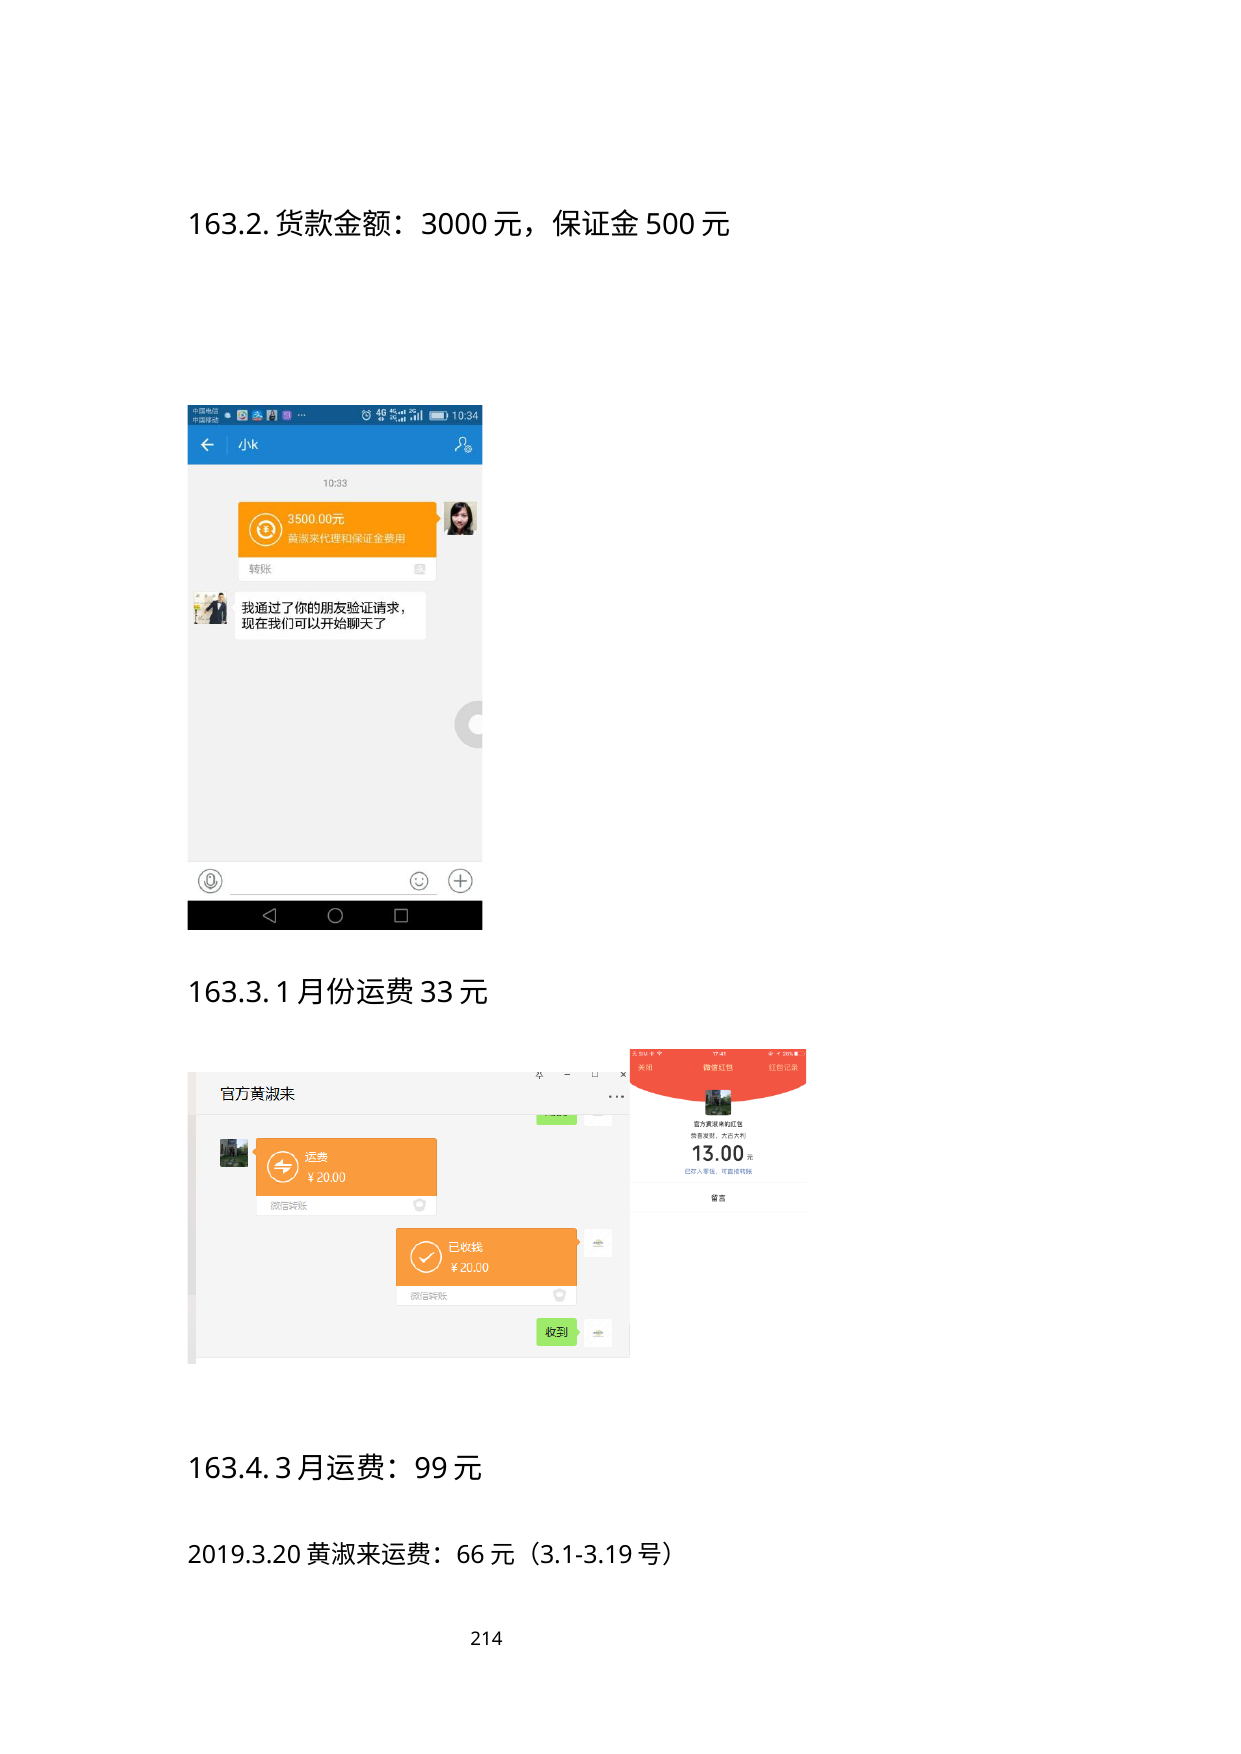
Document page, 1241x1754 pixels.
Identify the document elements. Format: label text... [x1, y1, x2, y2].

subtitle 3月运费：99元 [187, 1434, 1053, 1499]
subtitle 1月份运费33元 [187, 958, 1053, 1023]
subtitle 货款金额：3000元，保证金500元 [187, 189, 1053, 254]
text 2019.3.20黄淑来运费：66元（3.1-3.19号） [187, 1520, 1053, 1585]
picture [187, 1049, 807, 1364]
picture [187, 405, 483, 930]
